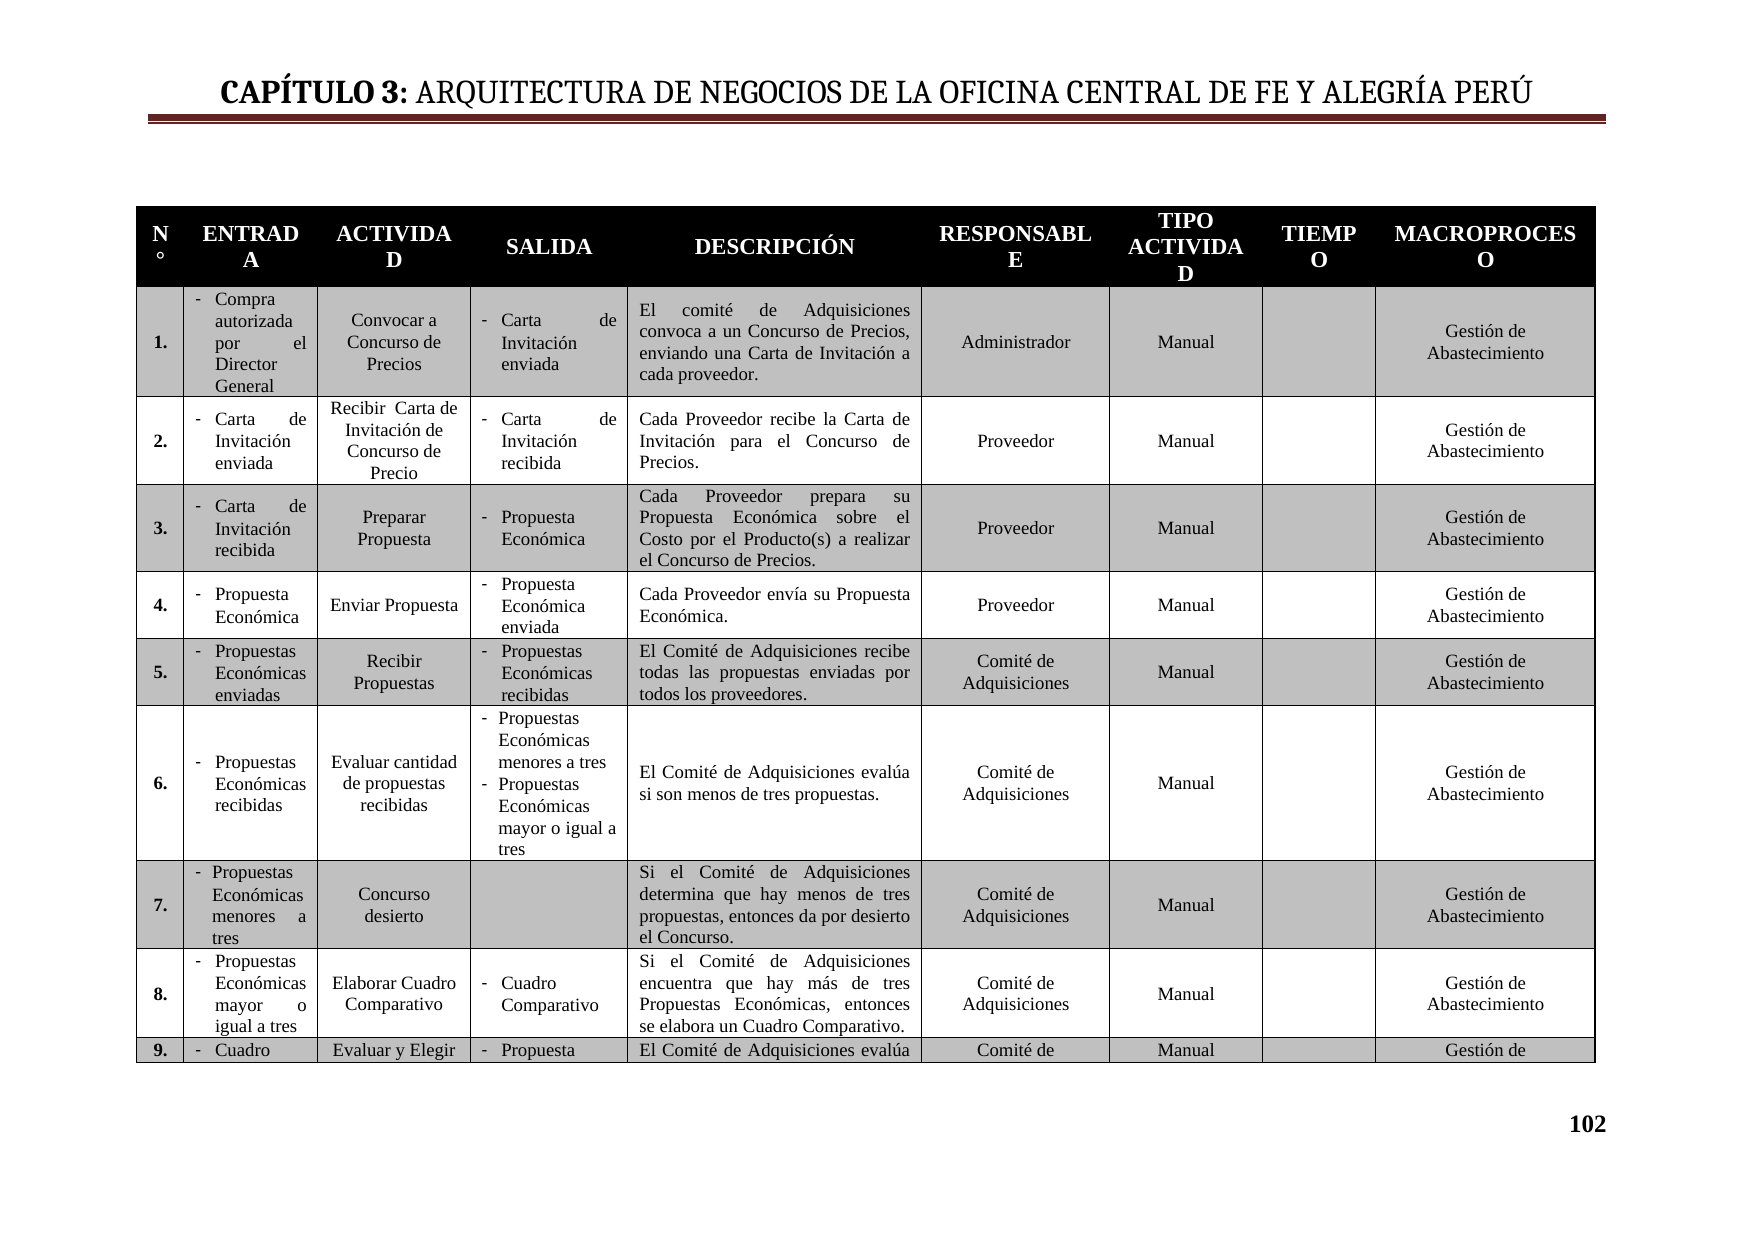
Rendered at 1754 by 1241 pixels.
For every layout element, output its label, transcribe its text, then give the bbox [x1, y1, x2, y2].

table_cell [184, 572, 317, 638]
table_cell Carta de Invitación enviada [471, 287, 627, 396]
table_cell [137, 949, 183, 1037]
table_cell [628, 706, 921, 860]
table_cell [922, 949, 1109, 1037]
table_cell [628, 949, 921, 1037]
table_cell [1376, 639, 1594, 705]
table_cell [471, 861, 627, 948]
table_header N° [137, 207, 183, 286]
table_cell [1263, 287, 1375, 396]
table_cell El comité de Adquisiciones convoca a un Concurso de Precios, enviando una Carta de Invitación a cada proveedor. [628, 287, 921, 396]
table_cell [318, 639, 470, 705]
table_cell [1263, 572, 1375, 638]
table_header SALIDA [471, 207, 627, 286]
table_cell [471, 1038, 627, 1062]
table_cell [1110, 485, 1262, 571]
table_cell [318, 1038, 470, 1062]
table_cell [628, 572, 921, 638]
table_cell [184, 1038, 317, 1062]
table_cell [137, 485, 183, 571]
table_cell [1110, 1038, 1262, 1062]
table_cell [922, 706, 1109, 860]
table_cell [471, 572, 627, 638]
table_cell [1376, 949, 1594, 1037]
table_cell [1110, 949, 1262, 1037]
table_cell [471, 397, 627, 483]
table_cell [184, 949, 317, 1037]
table_header MACROPROCESO [1376, 207, 1594, 286]
table_header RESPONSABLE [922, 207, 1109, 286]
table_cell 1. [137, 287, 183, 396]
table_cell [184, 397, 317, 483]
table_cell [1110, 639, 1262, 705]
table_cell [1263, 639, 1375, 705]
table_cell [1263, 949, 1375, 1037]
table_header TIEMPO [1263, 207, 1375, 286]
table_cell Compra autorizada por el Director General [184, 287, 317, 396]
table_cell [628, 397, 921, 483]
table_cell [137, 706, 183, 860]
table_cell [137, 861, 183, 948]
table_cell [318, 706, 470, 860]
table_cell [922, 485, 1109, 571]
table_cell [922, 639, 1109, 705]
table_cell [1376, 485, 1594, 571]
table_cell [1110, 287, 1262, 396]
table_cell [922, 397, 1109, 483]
table_cell Administrador [922, 287, 1109, 396]
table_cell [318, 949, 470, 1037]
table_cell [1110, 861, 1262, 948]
table_header ACTIVIDAD [318, 207, 470, 286]
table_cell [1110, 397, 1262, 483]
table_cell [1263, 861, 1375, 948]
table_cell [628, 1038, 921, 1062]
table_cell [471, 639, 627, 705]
table_header ENTRADA [184, 207, 317, 286]
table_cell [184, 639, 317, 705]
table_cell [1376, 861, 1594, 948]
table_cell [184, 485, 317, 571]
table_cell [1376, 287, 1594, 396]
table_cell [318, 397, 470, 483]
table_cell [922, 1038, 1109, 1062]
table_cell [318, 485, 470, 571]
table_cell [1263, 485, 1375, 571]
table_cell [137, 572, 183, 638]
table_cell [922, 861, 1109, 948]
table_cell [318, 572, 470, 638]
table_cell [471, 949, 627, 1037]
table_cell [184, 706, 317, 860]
table_cell Convocar a Concurso de Precios [318, 287, 470, 396]
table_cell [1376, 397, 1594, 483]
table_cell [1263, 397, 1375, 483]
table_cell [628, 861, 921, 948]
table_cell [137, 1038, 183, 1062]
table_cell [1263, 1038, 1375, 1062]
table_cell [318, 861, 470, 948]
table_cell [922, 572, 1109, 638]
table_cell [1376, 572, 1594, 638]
table_header TIPO ACTIVIDAD [1110, 207, 1262, 286]
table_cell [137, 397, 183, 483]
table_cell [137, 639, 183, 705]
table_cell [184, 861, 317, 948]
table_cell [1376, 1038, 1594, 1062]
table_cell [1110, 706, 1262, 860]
table_header DESCRIPCIÓN [628, 207, 921, 286]
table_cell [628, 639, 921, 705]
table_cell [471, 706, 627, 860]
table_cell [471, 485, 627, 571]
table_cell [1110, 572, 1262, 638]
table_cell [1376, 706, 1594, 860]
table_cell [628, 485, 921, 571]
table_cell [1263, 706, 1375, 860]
